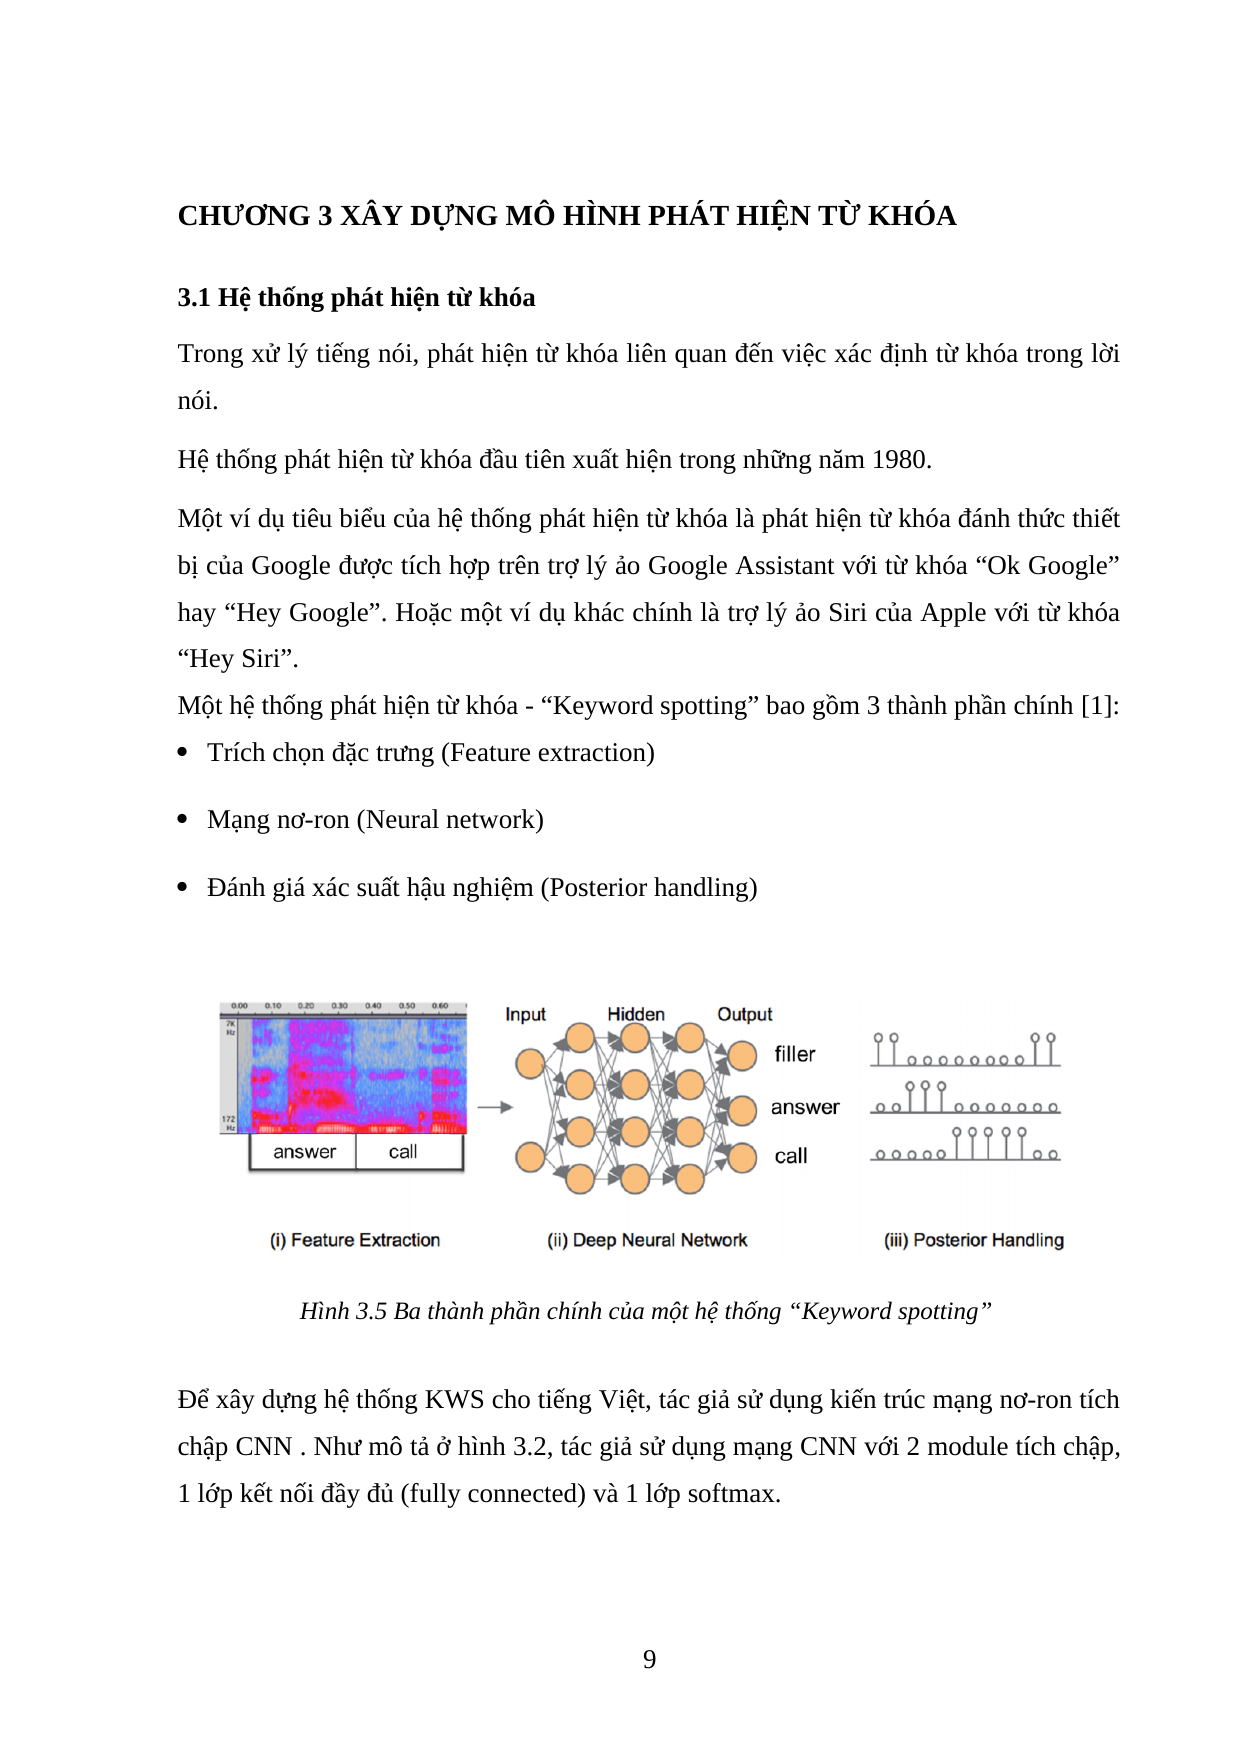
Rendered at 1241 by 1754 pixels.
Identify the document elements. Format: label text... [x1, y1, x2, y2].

subtitle XÂY DỰNG MÔ HÌNH PHÁT HIỆN TỪ KHÓA [177, 198, 1122, 231]
text Một hệ thống phát hiện từ khóa - “Keyword spotting” bao gồm 3 thành phần chính: [177, 689, 1122, 720]
text Trong xử lý tiếng nói, phát hiện từ khóa liên quan đến việc xác định từ khóa trong lời nói. [177, 337, 1122, 415]
text Mạng nơ-ron (Neural network) [177, 803, 1122, 835]
text Trích chọn đặc trưng (Feature extraction) [177, 736, 1122, 767]
subtitle Hệ thống phát hiện từ khóa [177, 281, 1122, 312]
picture [192, 982, 1102, 1279]
text Hệ thống phát hiện từ khóa đầu tiên xuất hiện trong những năm 1980. [177, 443, 1122, 474]
text Một ví dụ tiêu biểu của hệ thống phát hiện từ khóa là phát hiện từ khóa đánh thức thiết bị của Google được tích hợp trên trợ lý ảo Google Assistant với từ khóa “Ok Google” hay “Hey Google”. Hoặc một ví dụ khác chính là trợ lý ảo Siri của Apple với từ khóa “Hey Siri”. [177, 502, 1122, 673]
text Để xây dựng hệ thống KWS cho tiếng Việt, tác giả sử dụng kiến trúc mạng nơ-ron tích chập CNN . Như mô tả ở hình 3.2, tác giả sử dụng mạng CNN với 2 module tích chập, 1 lớp kết nối đầy đủ (fully connected) và 1 lớp softmax. [177, 1384, 1122, 1508]
text Đánh giá xác suất hậu nghiệm (Posterior handling) [177, 871, 1122, 902]
